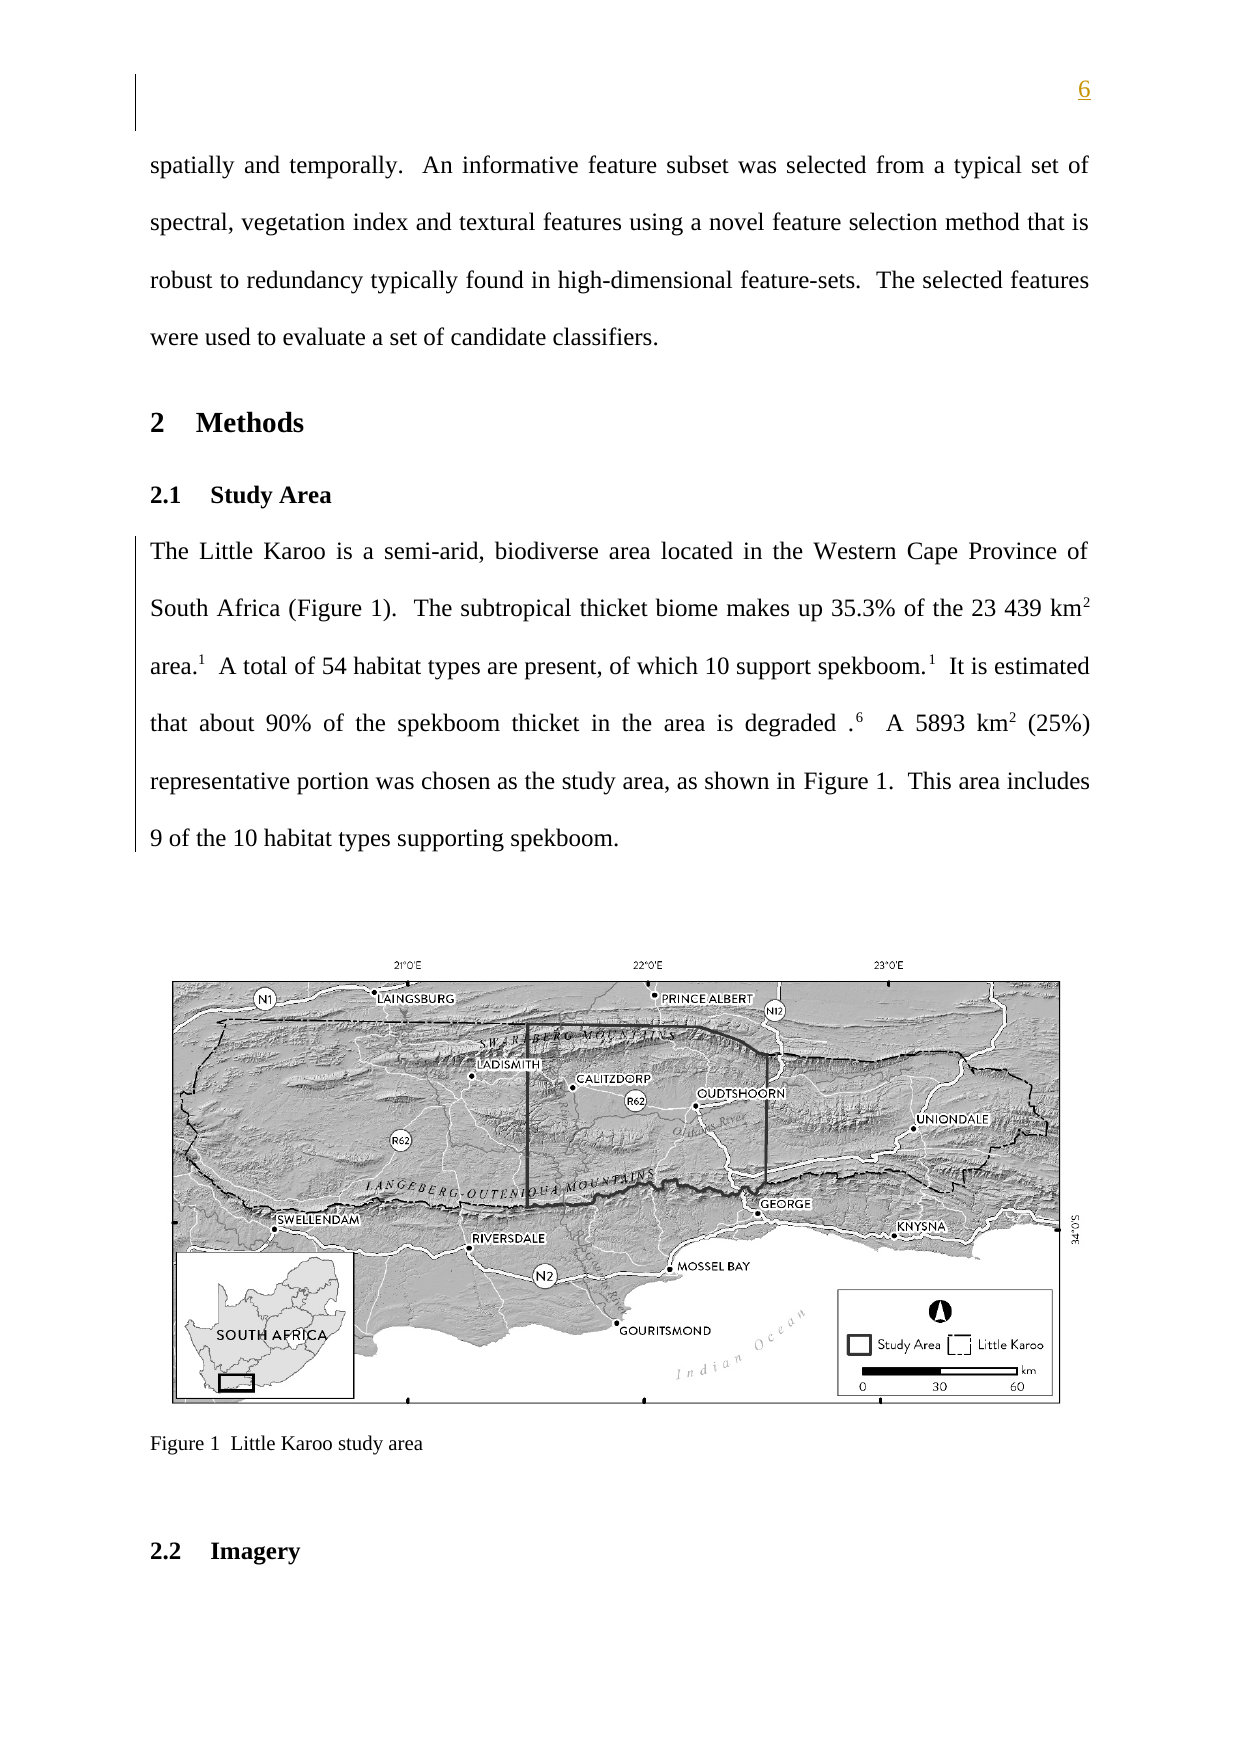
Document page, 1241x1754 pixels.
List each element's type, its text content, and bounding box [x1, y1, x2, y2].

picture [150, 949, 1091, 1419]
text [150, 150, 1090, 351]
subtitle Imagery [150, 1536, 1090, 1564]
text The Little Karoo is a semi-arid, biodiverse area located in the Western Cape Province of South Africa (Figure 1). The subtropical thicket biome makes up 35.3% of the 23 439 km2 area.1 A total of 54 habitat types are present, of which 10 support spekboom.1 It is estimated that about 90% of the spekboom thicket in the area is degraded .6 A 5893 km2 (25%) representative portion was chosen as the study area, as shown in Figure 1. This area includes 9 of the 10 habitat types supporting spekboom. [150, 536, 1090, 852]
text Figure 1 Little Karoo study area [150, 1431, 1090, 1455]
subtitle Study Area [150, 480, 1090, 509]
subtitle Methods [150, 405, 1090, 438]
